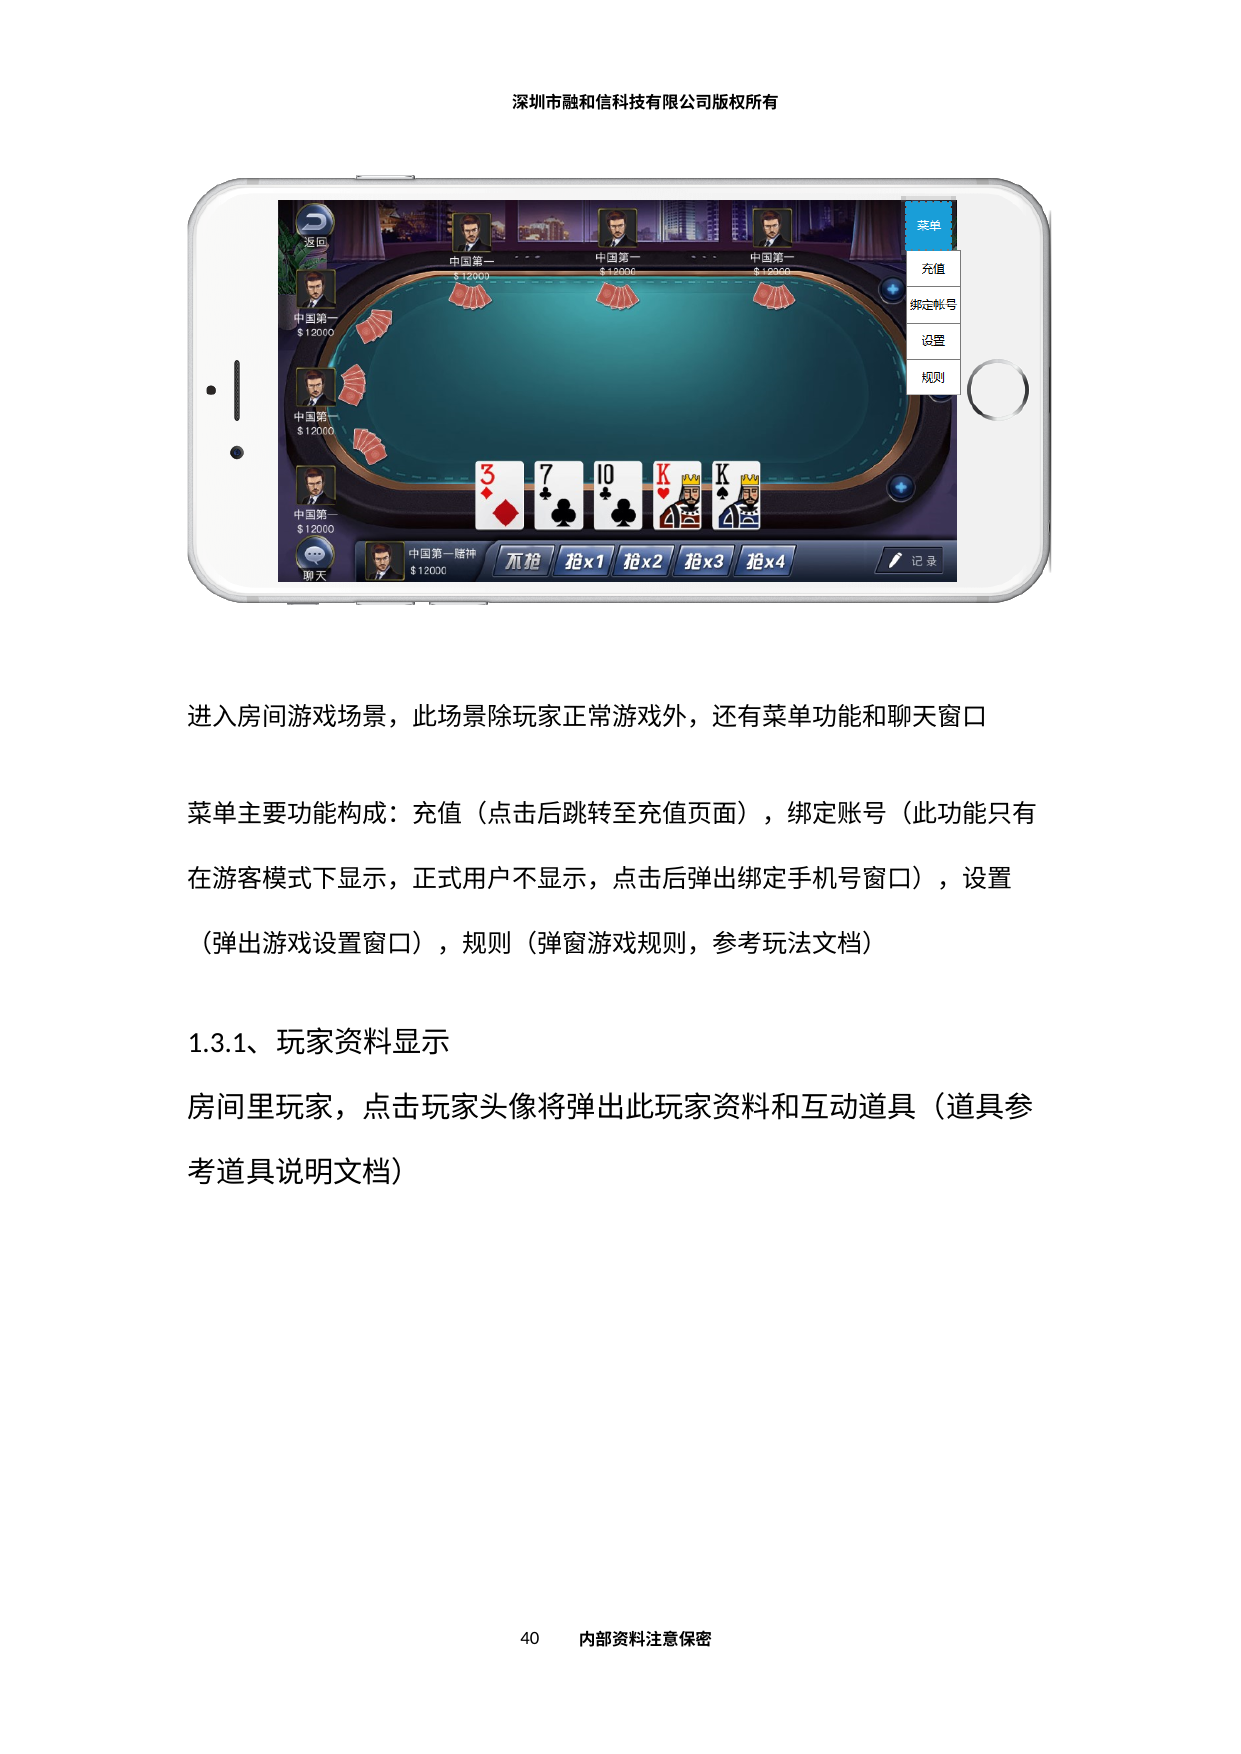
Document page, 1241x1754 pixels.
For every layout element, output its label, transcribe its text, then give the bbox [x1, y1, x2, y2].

text 进入房间游戏场景，此场景除玩家正常游戏外，还有菜单功能和聊天窗口 [187, 682, 1053, 747]
text 1.3.1、玩家资料显示 [187, 1007, 1053, 1072]
picture [187, 174, 1052, 605]
text 菜单主要功能构成：充值（点击后跳转至充值页面），绑定账号（此功能只有在游客模式下显示，正式用户不显示，点击后弹出绑定手机号窗口），设置（弹出游戏设置窗口），规则（弹窗游戏规则，参考玩法文档） [187, 779, 1053, 974]
text 房间里玩家，点击玩家头像将弹出此玩家资料和互动道具（道具参考道具说明文档） [187, 1072, 1053, 1202]
